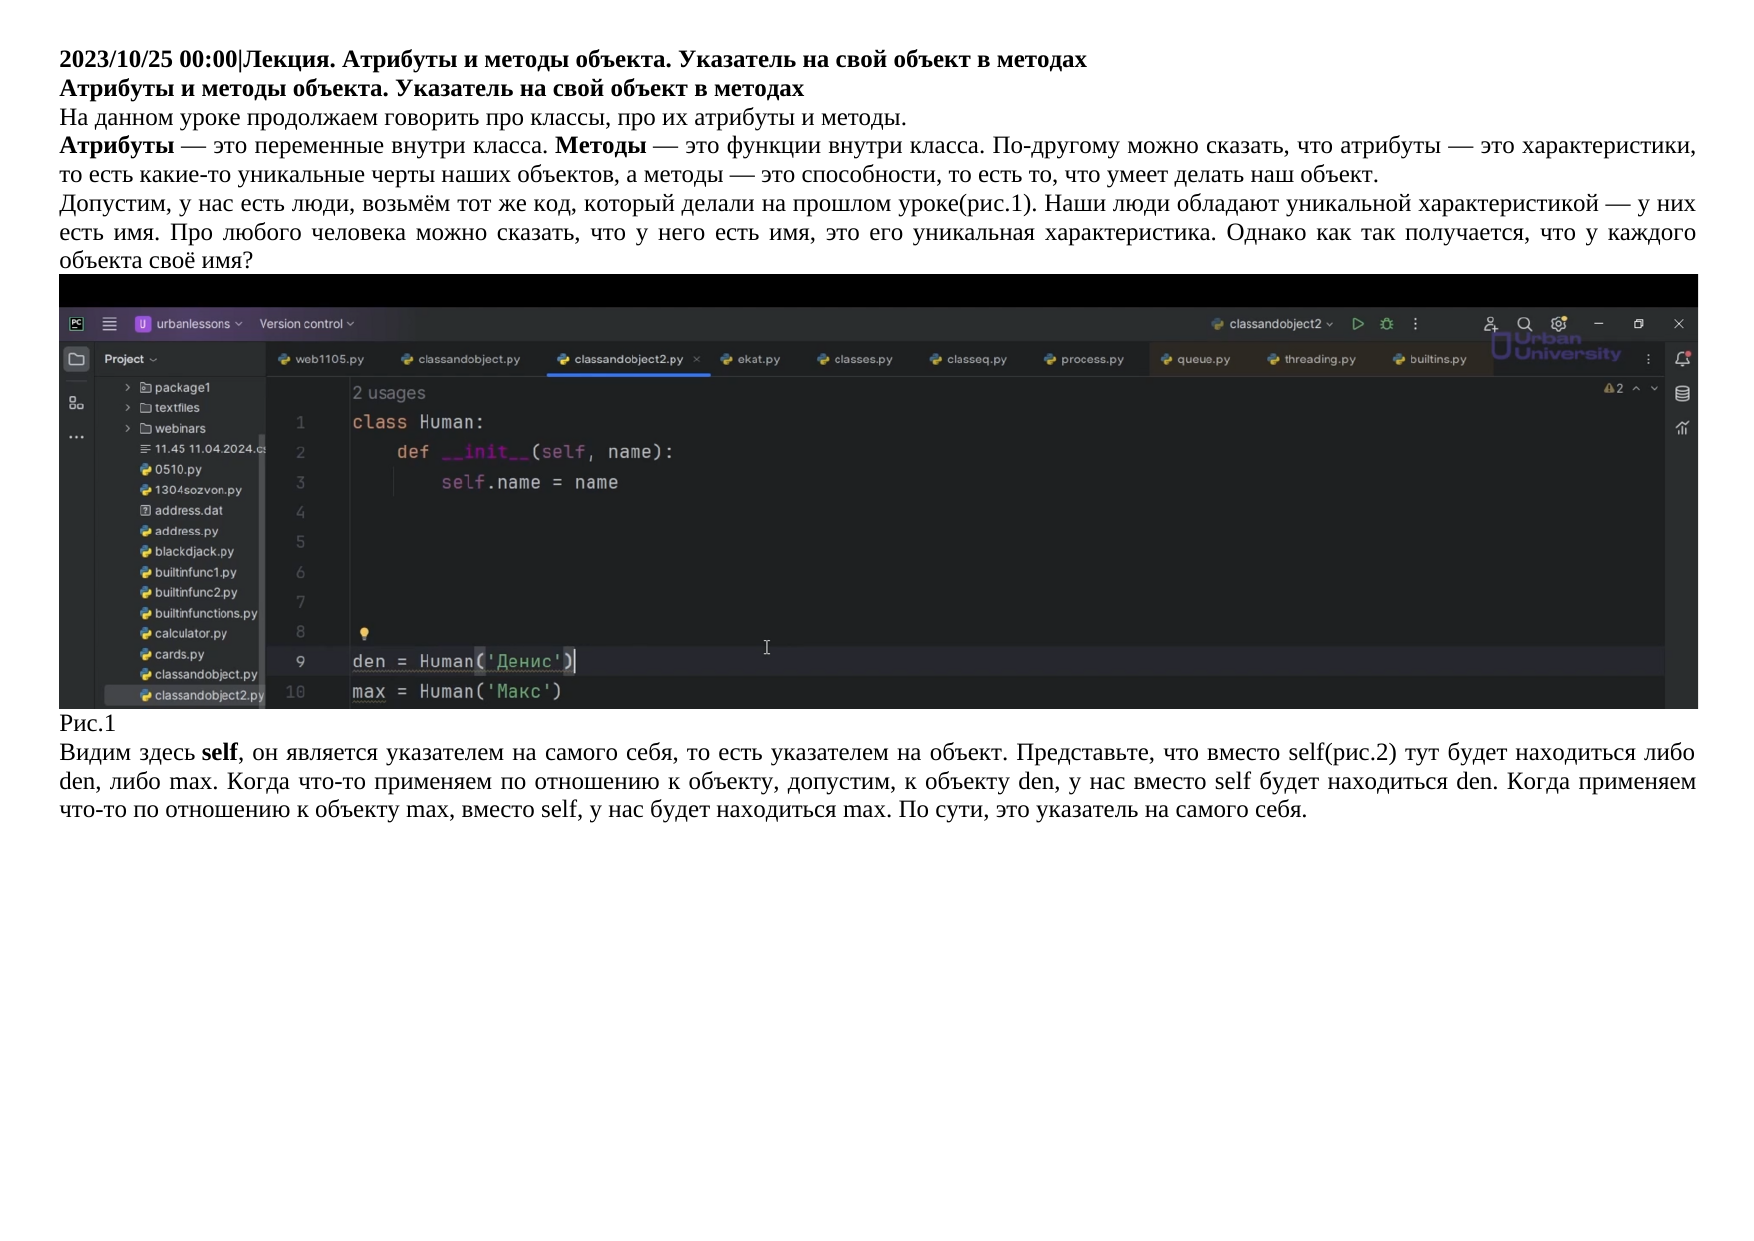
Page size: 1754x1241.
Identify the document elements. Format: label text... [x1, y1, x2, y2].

subtitle Атрибуты и методы объекта. Указатель на свой объект в методах [59, 73, 1698, 102]
text Видим здесь self, он является указателем на самого себя, то есть указателем на объект. Представьте, что вместо self(рис.2) тут будет находиться либо den, либо max. Когда что-то применяем по отношению к объекту, допустим, к объекту den, у нас вместо self будет находиться den. Когда применяем что-то по отношению к объекту max, вместо self, у нас будет находиться max. По сути, это указатель на самого себя. [59, 737, 1698, 823]
text Атрибуты — это переменные внутри класса. Методы — это функции внутри класса. По-другому можно сказать, что атрибуты — это характеристики, то есть какие-то уникальные черты наших объектов, а методы — это способности, то есть то, что умеет делать наш объект. [59, 131, 1698, 188]
text 2023/10/25 00:00|Лекция. Атрибуты и методы объекта. Указатель на свой объект в методах [59, 44, 1698, 73]
picture [59, 274, 1699, 709]
text На данном уроке продолжаем говорить про классы, про их атрибуты и методы. [59, 102, 1698, 131]
text Рис.1 [59, 709, 1698, 737]
text Допустим, у нас есть люди, возьмём тот же код, который делали на прошлом уроке(рис.1). Наши люди обладают уникальной характеристикой — у них есть имя. Про любого человека можно сказать, что у него есть имя, это его уникальная характеристика. Однако как так получается, что у каждого объекта своё имя? [59, 188, 1698, 274]
